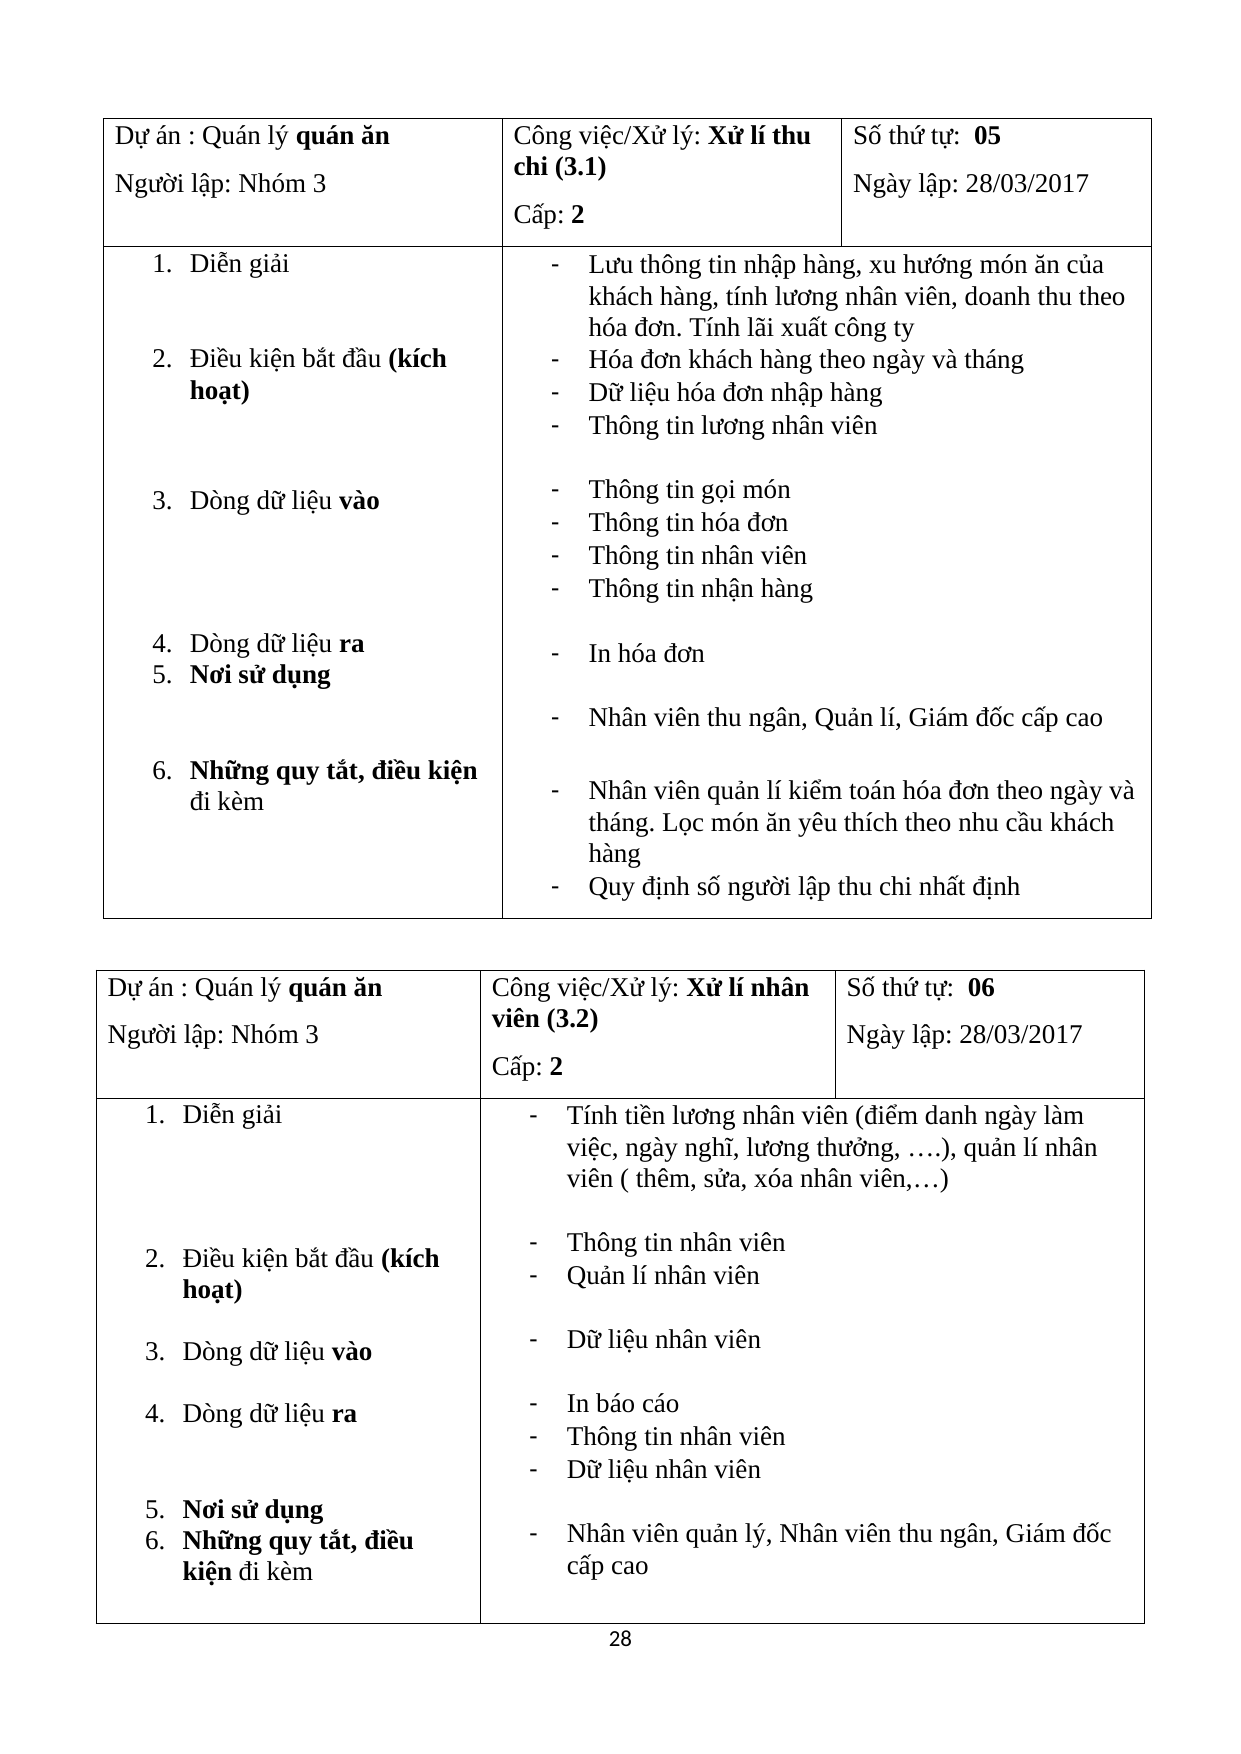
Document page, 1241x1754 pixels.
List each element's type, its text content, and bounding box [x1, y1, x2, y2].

table_header Số thứ tự: 06 Ngày lập: 28/03/2017 [836, 971, 1144, 1097]
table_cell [97, 1099, 480, 1623]
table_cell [481, 1099, 1144, 1623]
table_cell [104, 247, 502, 918]
table_header Dự án : Quán lý quán ăn Người lập: Nhóm 3 [104, 119, 502, 246]
table_header Công việc/Xử lý: Xử lí nhân viên (3.2) Cấp: 2 [481, 971, 835, 1097]
table_header Dự án : Quán lý quán ăn Người lập: Nhóm 3 [97, 971, 480, 1097]
table_header Số thứ tự: 05 Ngày lập: 28/03/2017 [842, 119, 1151, 246]
table_header Công việc/Xử lý: Xử lí thu chi (3.1) Cấp: 2 [503, 119, 841, 246]
table_cell Lưu thông tin nhập hàng, xu hướng món ăn của khách hàng, tính lương nhân viên, doanh thu theo hóa đơn. Tính lãi xuất công ty Hóa đơn khách hàng theo ngày và tháng Dữ liệu hóa đơn nhập hàng Thông tin lương nhân viên Thông tin gọi món Thông tin hóa đơn Thông tin nhân viên Thông tin nhận hàng In hóa đơn Nhân viên thu ngân, Quản lí, Giám đốc cấp cao Nhân viên quản lí kiểm toán hóa đơn theo ngày và tháng. Lọc món ăn yêu thích theo nhu cầu khách hàng Quy định số người lập thu chi nhất định [503, 247, 1151, 918]
